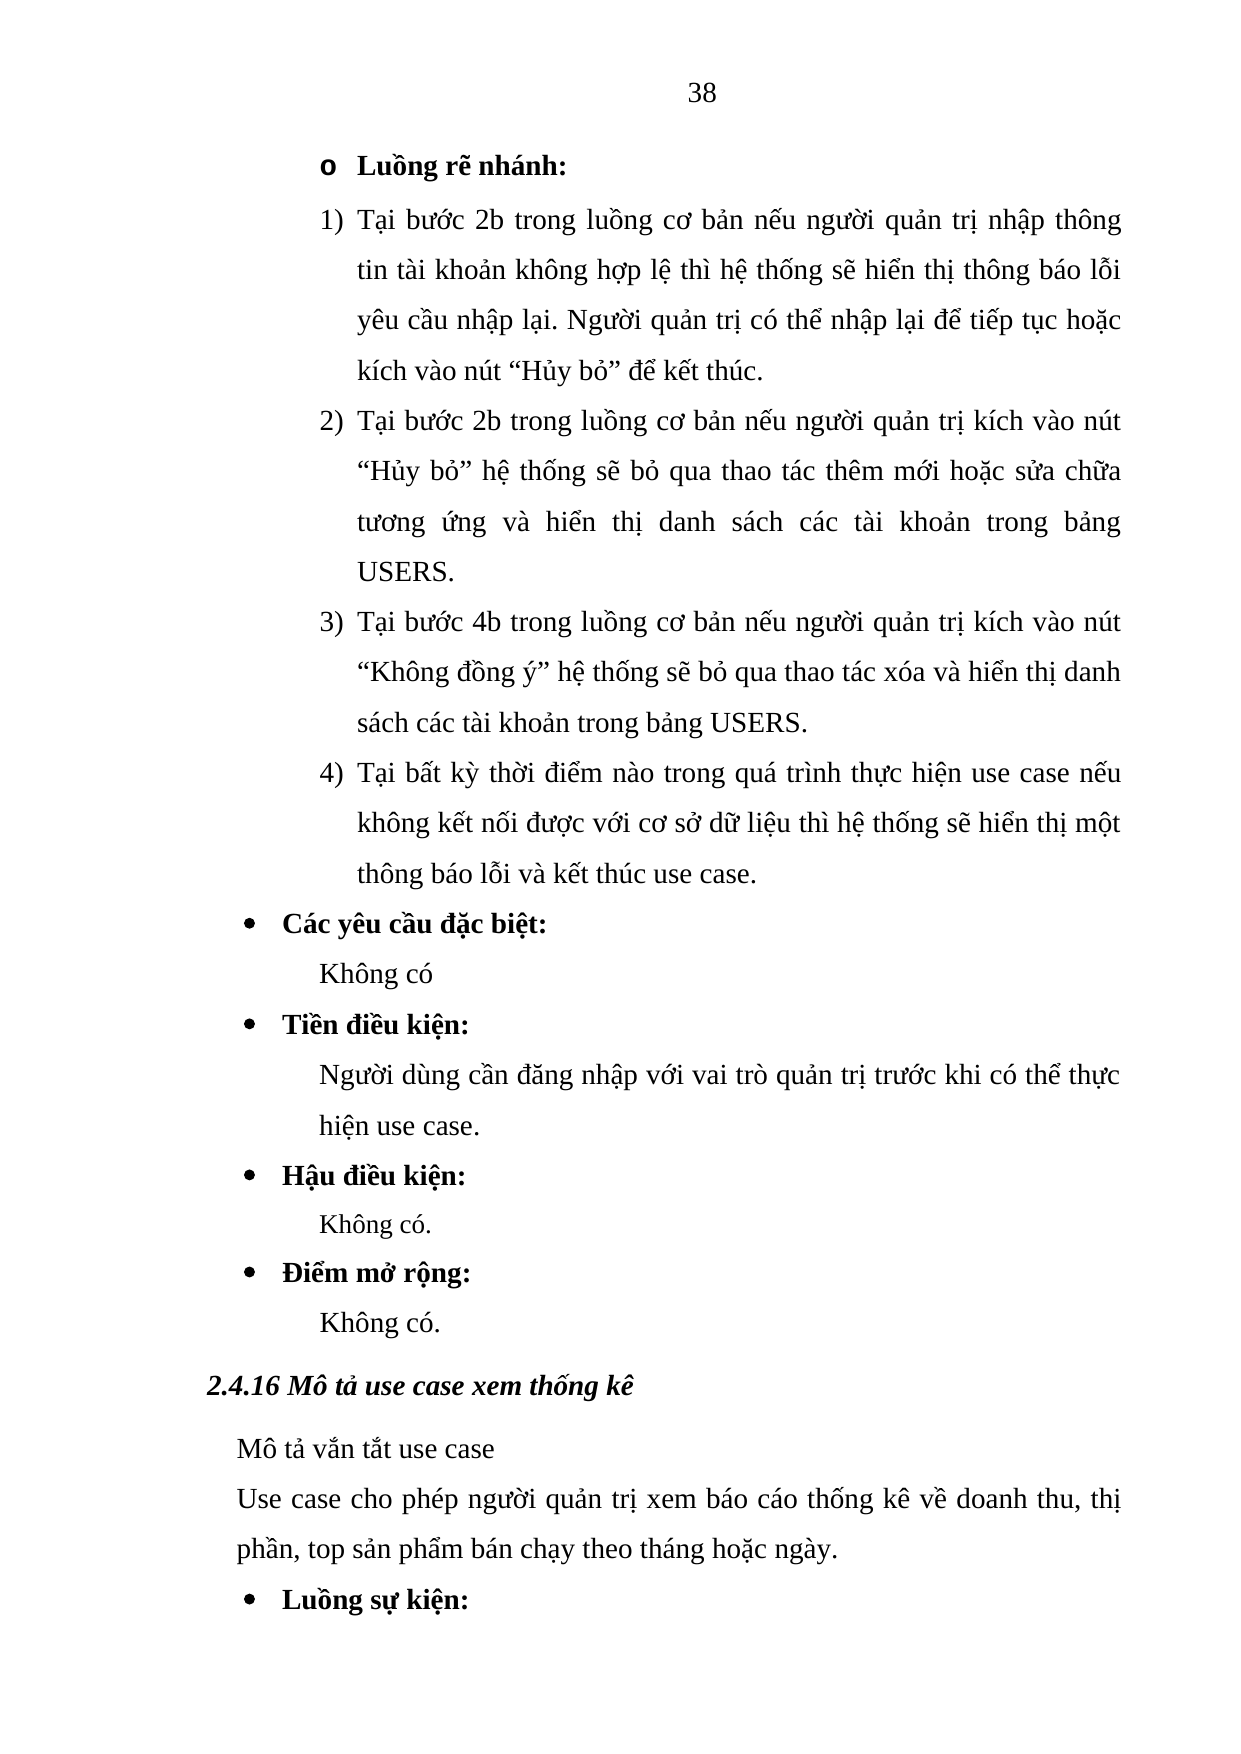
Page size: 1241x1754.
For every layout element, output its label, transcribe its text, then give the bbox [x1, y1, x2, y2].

list Hậu điều kiện: [244, 1158, 1122, 1192]
text Không có. [319, 1305, 1122, 1339]
list Luồng sự kiện: [244, 1582, 1122, 1616]
text Use case cho phép người quản trị xem báo cáo thống kê về doanh thu, thị phần, top sản phẩm bán chạy theo tháng hoặc ngày. [236, 1481, 1122, 1565]
list Tại bước 2b trong luồng cơ bản nếu người quản trị kích vào nút “Hủy bỏ” hệ thống sẽ bỏ qua thao tác thêm mới hoặc sửa chữa tương ứng và hiển thị danh sách các tài khoản trong bảng USERS. [319, 403, 1122, 587]
subtitle Mô tả use case xem thống kê [207, 1368, 1122, 1402]
list Tại bất kỳ thời điểm nào trong quá trình thực hiện use case nếu không kết nối được với cơ sở dữ liệu thì hệ thống sẽ hiển thị một thông báo lỗi và kết thúc use case. [319, 755, 1122, 889]
text Người dùng cần đăng nhập với vai trò quản trị trước khi có thể thực hiện use case. [319, 1057, 1122, 1141]
text Không có. [319, 1208, 1122, 1239]
list Điểm mở rộng: [244, 1255, 1122, 1289]
list Tại bước 2b trong luồng cơ bản nếu người quản trị nhập thông tin tài khoản không hợp lệ thì hệ thống sẽ hiển thị thông báo lỗi yêu cầu nhập lại. Người quản trị có thể nhập lại để tiếp tục hoặc kích vào nút “Hủy bỏ” để kết thúc. [319, 202, 1122, 386]
list Luồng rẽ nhánh: [319, 148, 1122, 184]
list Tại bước 4b trong luồng cơ bản nếu người quản trị kích vào nút “Không đồng ý” hệ thống sẽ bỏ qua thao tác xóa và hiển thị danh sách các tài khoản trong bảng USERS. [319, 604, 1122, 738]
text Không có [319, 957, 1122, 990]
list Các yêu cầu đặc biệt: [244, 906, 1122, 940]
text Mô tả vắn tắt use case [236, 1431, 1122, 1464]
list Tiền điều kiện: [244, 1007, 1122, 1041]
